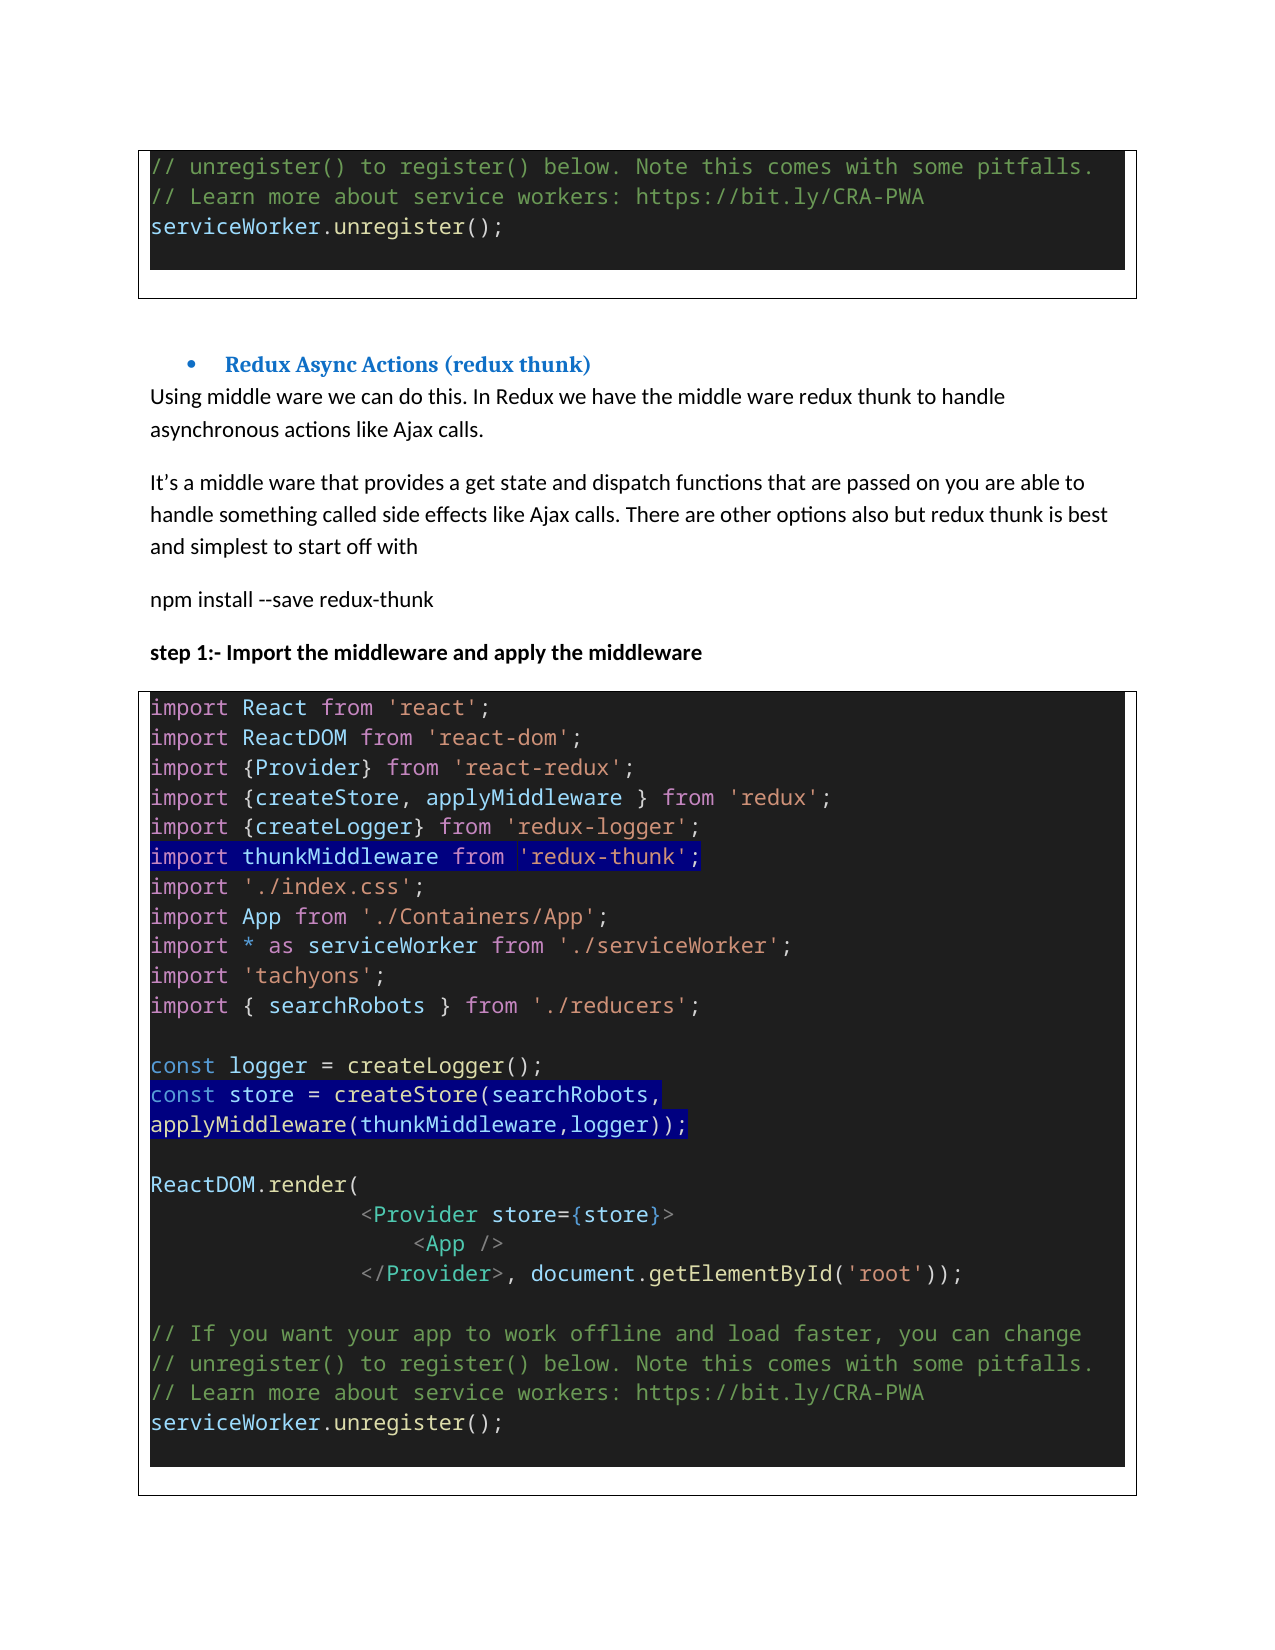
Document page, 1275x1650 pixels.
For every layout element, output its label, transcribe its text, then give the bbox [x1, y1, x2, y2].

table_header import React from 'react'; import ReactDOM from 'react-dom'; import {Provider} from 'react-redux'; import {createStore, applyMiddleware } from 'redux'; import {createLogger} from 'redux-logger'; import thunkMiddleware from 'redux-thunk'; import './index.css'; import App from './Containers/App'; import * as serviceWorker from './serviceWorker'; import 'tachyons'; import { searchRobots } from './reducers'; const logger = createLogger(); const store = createStore(searchRobots, applyMiddleware(thunkMiddleware,logger)); ReactDOM.render( <Provider store={store}> <App /> </Provider>, document.getElementById('root')); // If you want your app to work offline and load faster, you can change // unregister() to register() below. Note this comes with some pitfalls. // Learn more about service workers: https://bit.ly/CRA-PWA serviceWorker.unregister(); [139, 692, 1136, 1495]
subtitle Redux Async Actions (redux thunk) [187, 352, 1125, 379]
text Using middle ware we can do this. In Redux we have the middle ware redux thunk to handle asynchronous actions like Ajax calls. [150, 382, 1125, 443]
text step 1:- Import the middleware and apply the middleware [150, 638, 1125, 666]
text npm install --save redux-thunk [150, 585, 1125, 613]
text It’s a middle ware that provides a get state and dispatch functions that are passed on you are able to handle something called side effects like Ajax calls. There are other options also but redux thunk is best and simplest to start off with [150, 468, 1125, 560]
